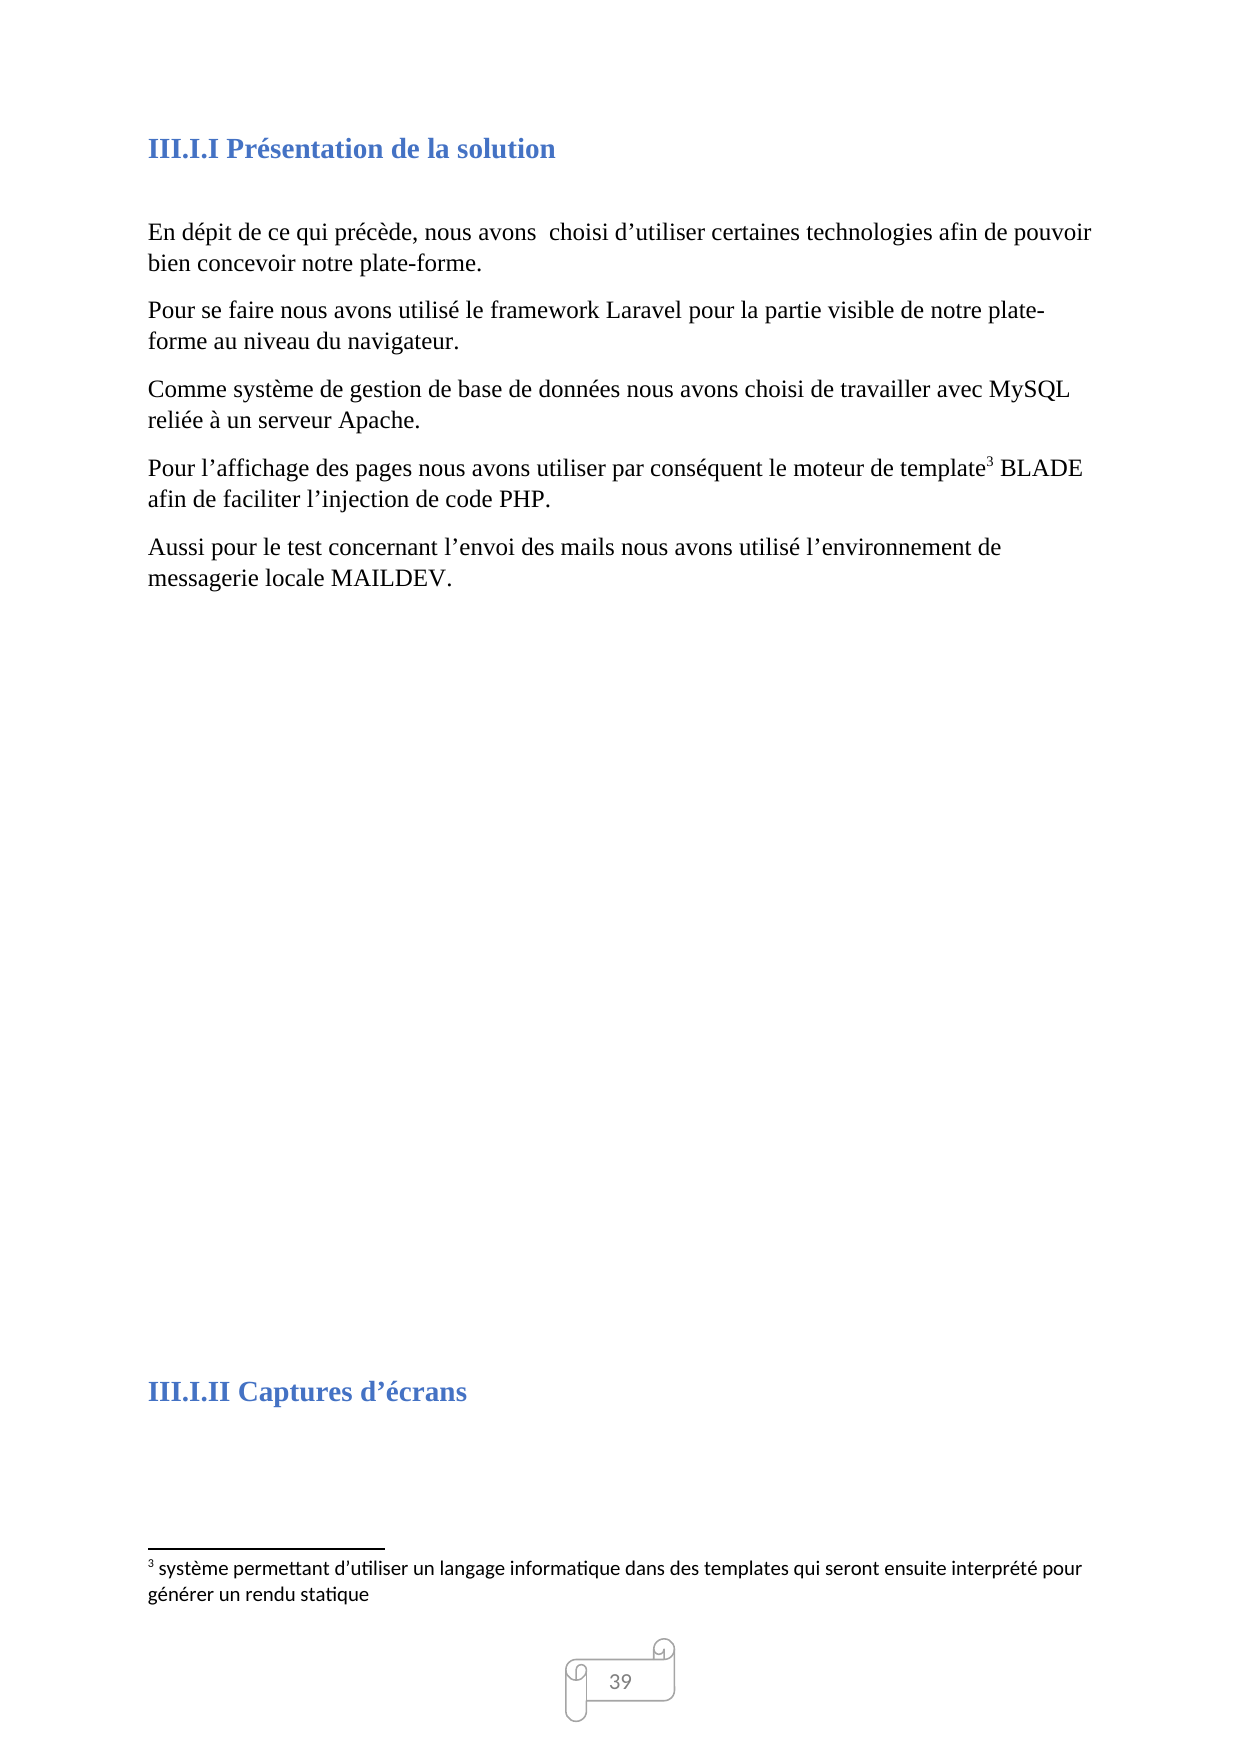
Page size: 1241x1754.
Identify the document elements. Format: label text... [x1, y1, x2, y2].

text Aussi pour le test concernant l’envoi des mails nous avons utilisé l’environnement de messagerie locale MAILDEV. [148, 532, 1093, 591]
text En dépit de ce qui précède, nous avons choisi d’utiliser certaines technologies afin de pouvoir bien concevoir notre plate-forme. [148, 217, 1093, 276]
text Pour l’affichage des pages nous avons utiliser par conséquent le moteur de template BLADE afin de faciliter l’injection de code PHP. [148, 453, 1093, 513]
subtitle III.I.I Présentation de la solution [148, 131, 1093, 165]
text Comme système de gestion de base de données nous avons choisi de travailler avec MySQL reliée à un serveur Apache. [148, 374, 1093, 434]
subtitle III.I.II Captures d’écrans [148, 1374, 1093, 1407]
text Pour se faire nous avons utilisé le framework Laravel pour la partie visible de notre plate-forme au niveau du navigateur. [148, 295, 1093, 355]
